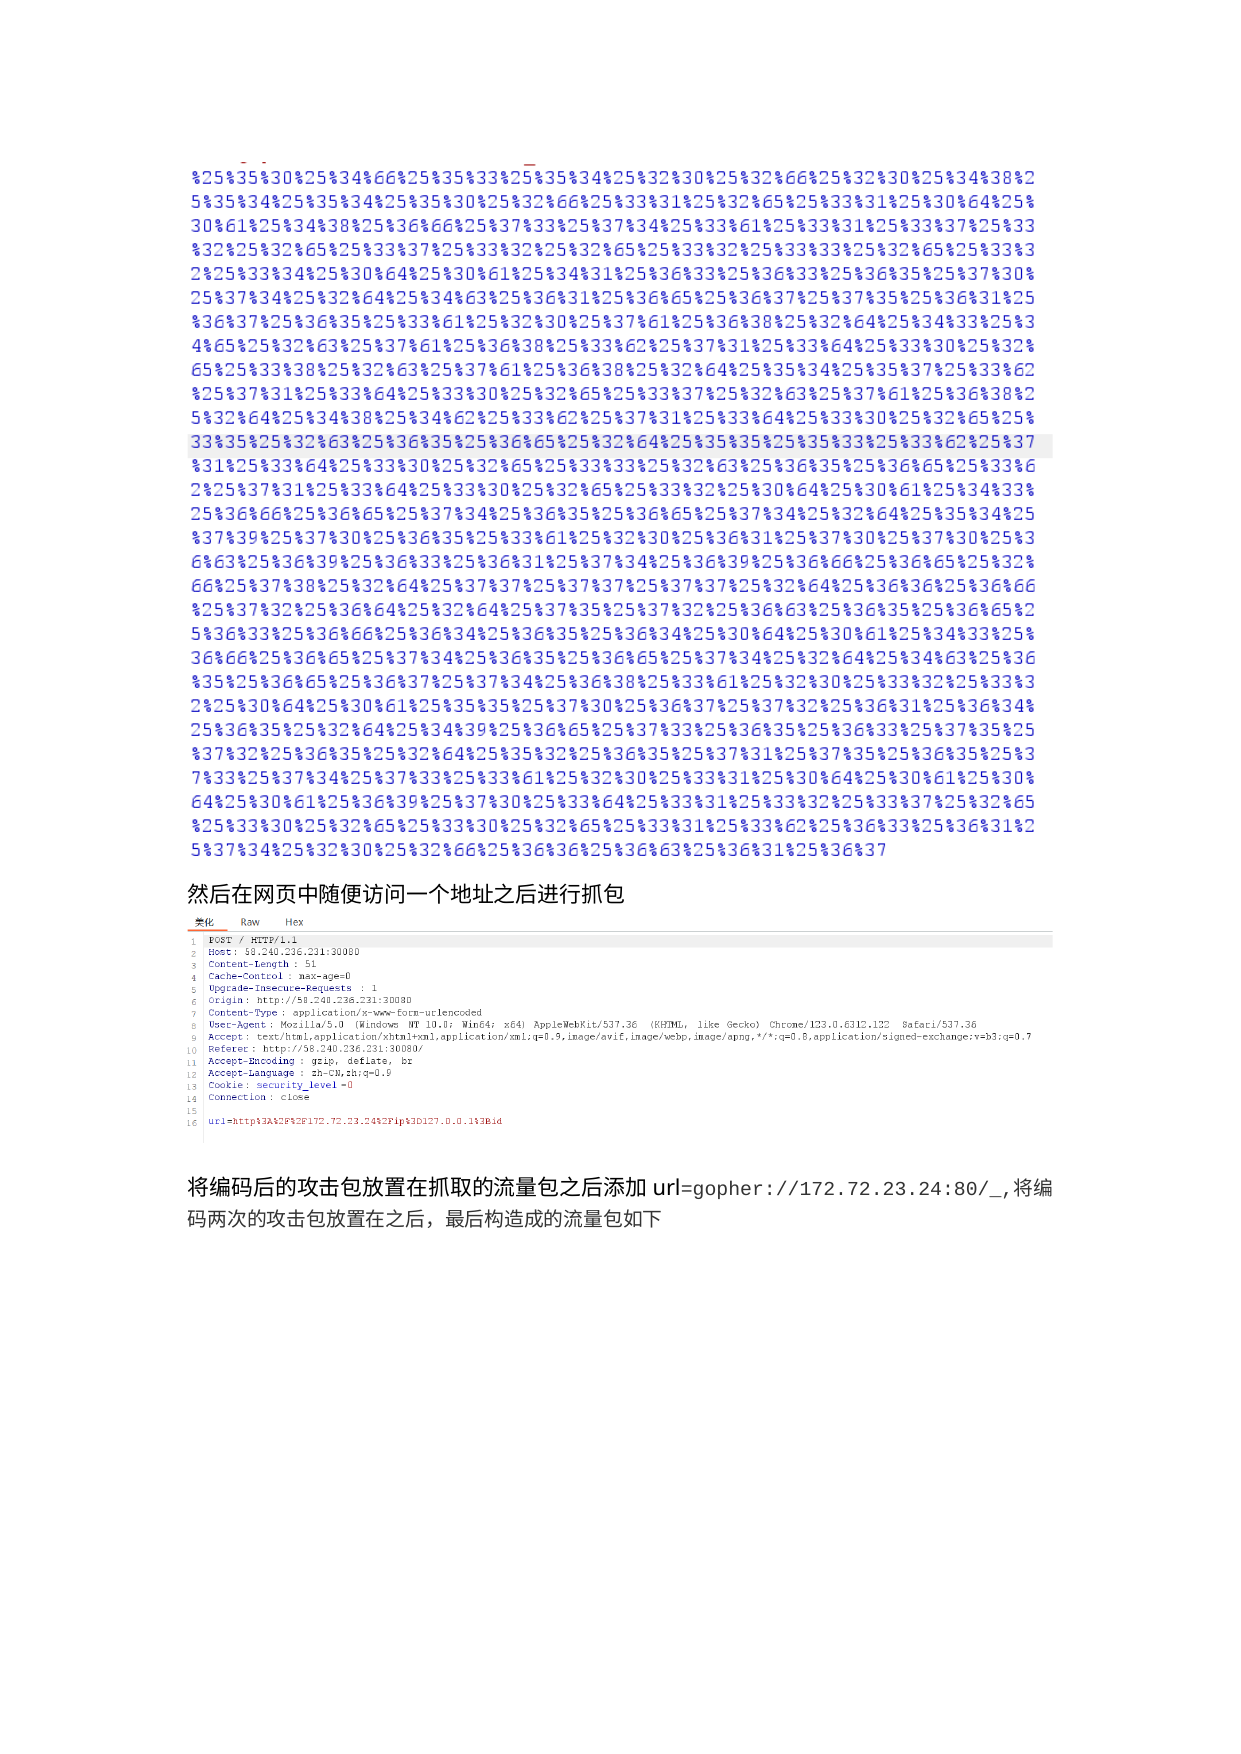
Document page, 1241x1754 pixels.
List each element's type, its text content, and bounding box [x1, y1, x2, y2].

text 然后在网页中随便访问一个地址之后进行抓包 [187, 877, 1053, 909]
text 将编码后的攻击包放置在抓取的流量包之后添加url=gopher://172.72.23.24:80/_,将编码两次的攻击包放置在之后，最后构造成的流量包如下 [187, 1169, 1053, 1234]
picture [187, 162, 1053, 864]
picture [187, 909, 1053, 1143]
